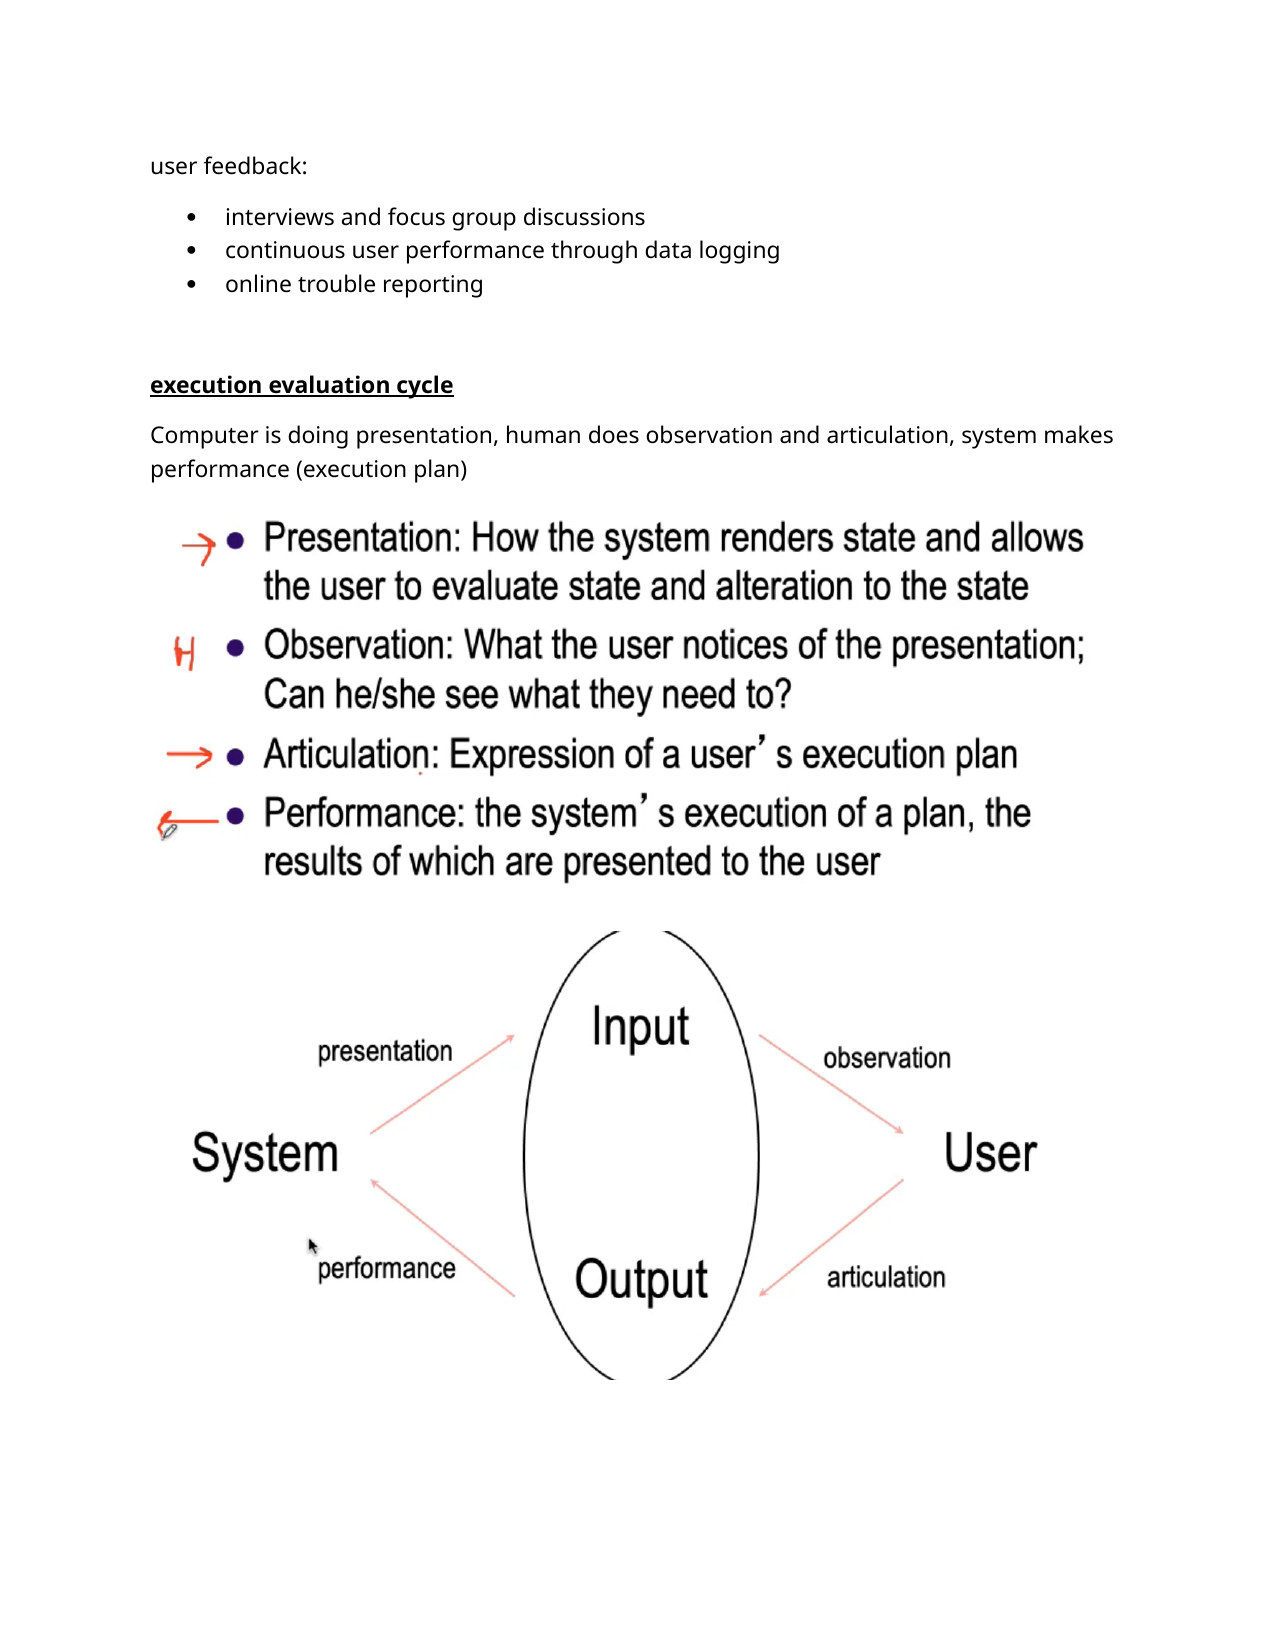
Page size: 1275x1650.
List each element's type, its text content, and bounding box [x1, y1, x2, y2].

list interviews and focus group discussions [187, 200, 1125, 232]
text user feedback: [150, 150, 1125, 181]
text execution evaluation cycle [150, 369, 1125, 400]
list online trouble reporting [187, 268, 1125, 299]
text Computer is doing presentation, human does observation and articulation, system makes performance (execution plan) [150, 419, 1125, 484]
picture [150, 931, 1125, 1380]
list continuous user performance through data logging [187, 234, 1125, 265]
picture [150, 503, 1125, 913]
